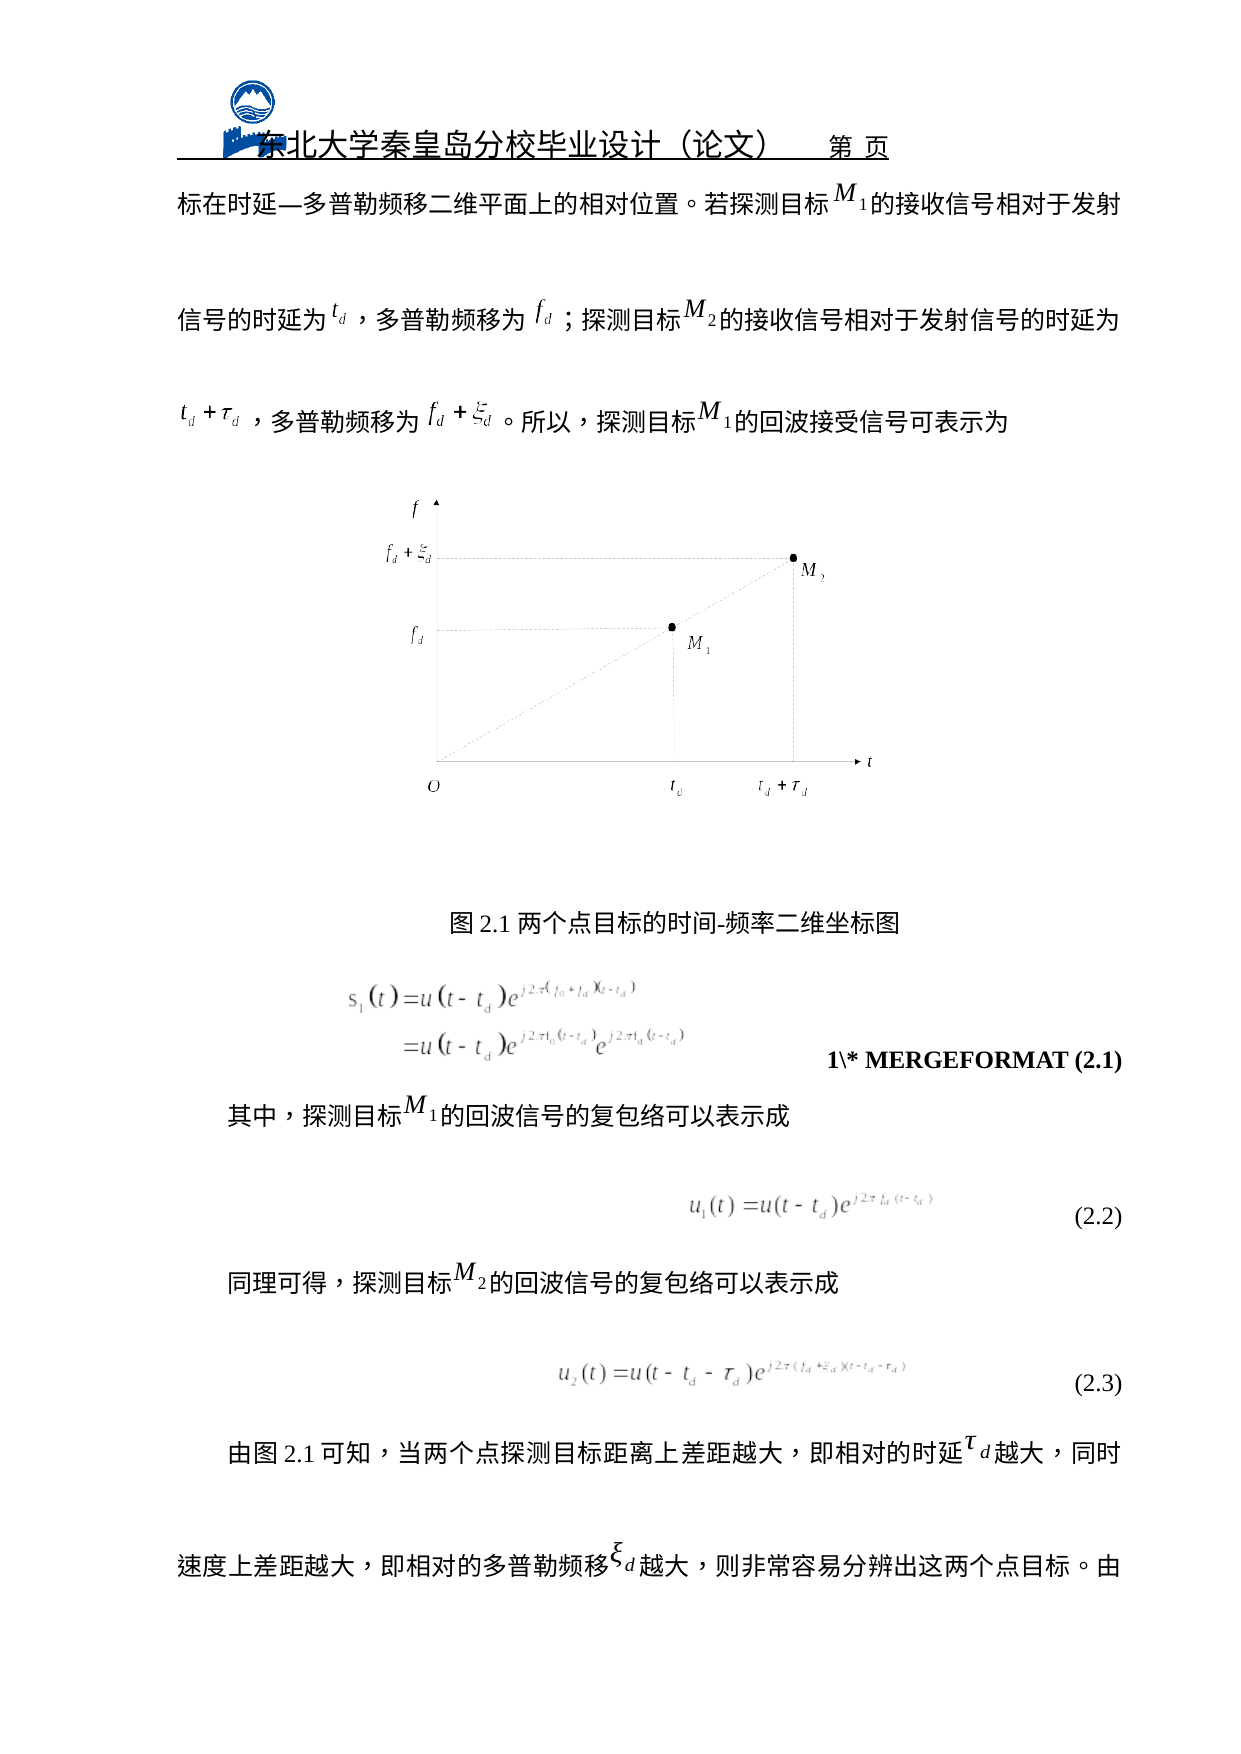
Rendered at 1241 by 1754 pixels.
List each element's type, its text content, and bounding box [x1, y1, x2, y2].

text (2.3) [177, 1342, 1122, 1410]
text (2.2) [177, 1175, 1122, 1243]
text 其中，探测目标的回波信号的复包络可以表示成 [177, 1090, 1122, 1158]
text 同理可得，探测目标的回波信号的复包络可以表示成 [177, 1257, 1122, 1325]
text 图2.1 两个点目标的时间-频率二维坐标图 [177, 889, 1122, 957]
picture [214, 79, 292, 158]
text 设两个需要分辨且具有相同探测角度的点目标和，图2.1表示的是两个点目标在时延—多普勒频移二维平面上的相对位置。若探测目标的接收信号相对于发射信号的时延为，多普勒频移为；探测目标的接收信号相对于发射信号的时延为，多普勒频移为。所以，探测目标的回波接受信号可表示为 [177, 178, 1122, 450]
